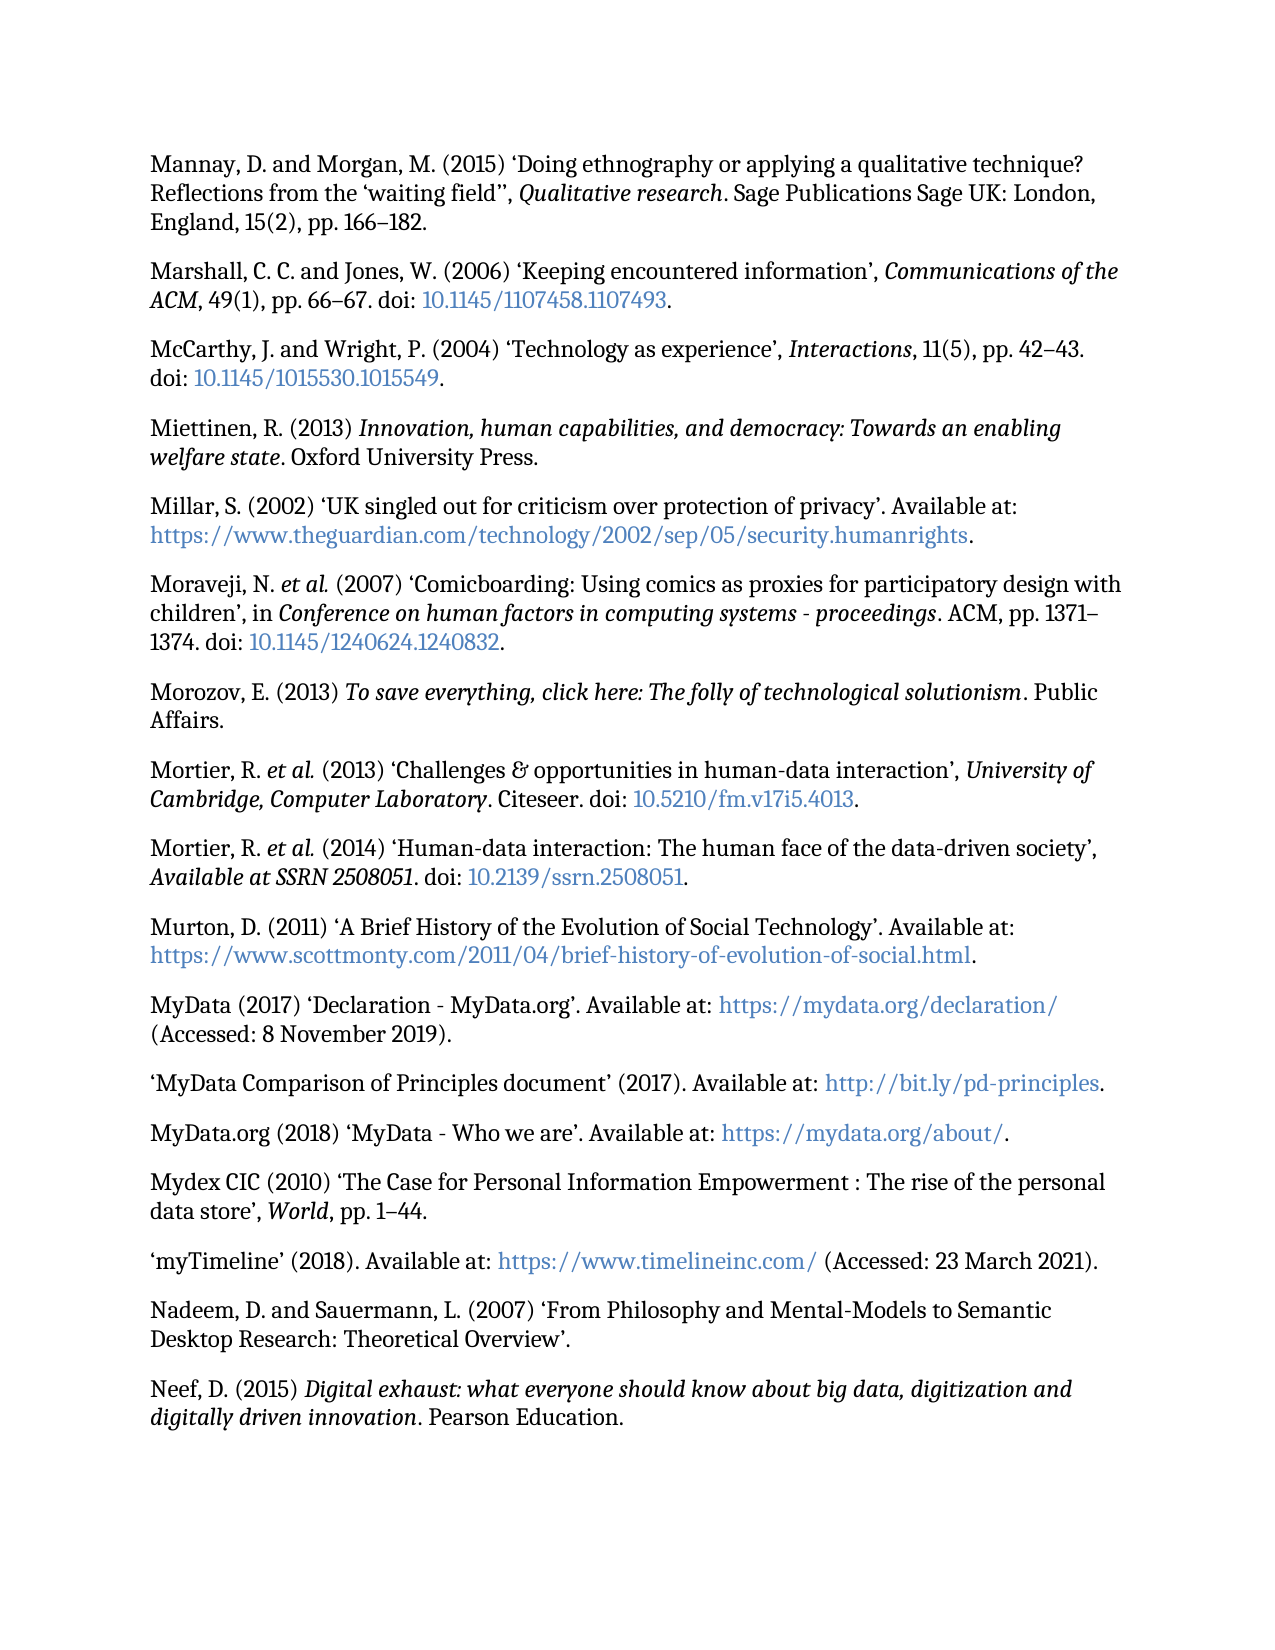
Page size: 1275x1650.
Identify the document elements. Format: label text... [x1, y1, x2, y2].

text Mydex CIC (2010) ‘The Case for Personal Information Empowerment : The rise of the personal data store’, World, pp. 1–44. [150, 1168, 1125, 1226]
text Millar, S. (2002) ‘UK singled out for criticism over protection of privacy’. Available at: https://www.theguardian.com/technology/2002/sep/05/security.humanrights. [150, 492, 1125, 549]
text Mortier, R. et al. (2014) ‘Human-data interaction: The human face of the data-driven society’, Available at SSRN 2508051. doi: 10.2139/ssrn.2508051. [150, 834, 1125, 892]
text Miettinen, R. (2013) Innovation, human capabilities, and democracy: Towards an enabling welfare state. Oxford University Press. [150, 414, 1125, 471]
text Moraveji, N. et al. (2007) ‘Comicboarding: Using comics as proxies for participatory design with children’, in Conference on human factors in computing systems - proceedings. ACM, pp. 1371–1374. doi: 10.1145/1240624.1240832. [150, 570, 1125, 657]
text McCarthy, J. and Wright, P. (2004) ‘Technology as experience’, Interactions, 11(5), pp. 42–43. doi: 10.1145/1015530.1015549. [150, 335, 1125, 393]
text MyData (2017) ‘Declaration - MyData.org’. Available at: https://mydata.org/declaration/ (Accessed: 8 November 2019). [150, 991, 1125, 1048]
text Nadeem, D. and Sauermann, L. (2007) ‘From Philosophy and Mental-Models to Semantic Desktop Research: Theoretical Overview’. [150, 1296, 1125, 1354]
text MyData.org (2018) ‘MyData - Who we are’. Available at: https://mydata.org/about/. [150, 1119, 1125, 1147]
text Mannay, D. and Morgan, M. (2015) ‘Doing ethnography or applying a qualitative technique? Reflections from the ‘waiting field’’, Qualitative research. Sage Publications Sage UK: London, England, 15(2), pp. 166–182. [150, 150, 1125, 236]
text Marshall, C. C. and Jones, W. (2006) ‘Keeping encountered information’, Communications of the ACM, 49(1), pp. 66–67. doi: 10.1145/1107458.1107493. [150, 257, 1125, 314]
text Neef, D. (2015) Digital exhaust: what everyone should know about big data, digitization and digitally driven innovation. Pearson Education. [150, 1374, 1125, 1432]
text ‘MyData Comparison of Principles document’ (2017). Available at: http://bit.ly/pd-principles. [150, 1069, 1125, 1098]
text Murton, D. (2011) ‘A Brief History of the Evolution of Social Technology’. Available at: https://www.scottmonty.com/2011/04/brief-history-of-evolution-of-social.html. [150, 912, 1125, 970]
text Morozov, E. (2013) To save everything, click here: The folly of technological solutionism. Public Affairs. [150, 677, 1125, 735]
text ‘myTimeline’ (2018). Available at: https://www.timelineinc.com/ (Accessed: 23 March 2021). [150, 1247, 1125, 1275]
text Mortier, R. et al. (2013) ‘Challenges & opportunities in human-data interaction’, University of Cambridge, Computer Laboratory. Citeseer. doi: 10.5210/fm.v17i5.4013. [150, 756, 1125, 813]
